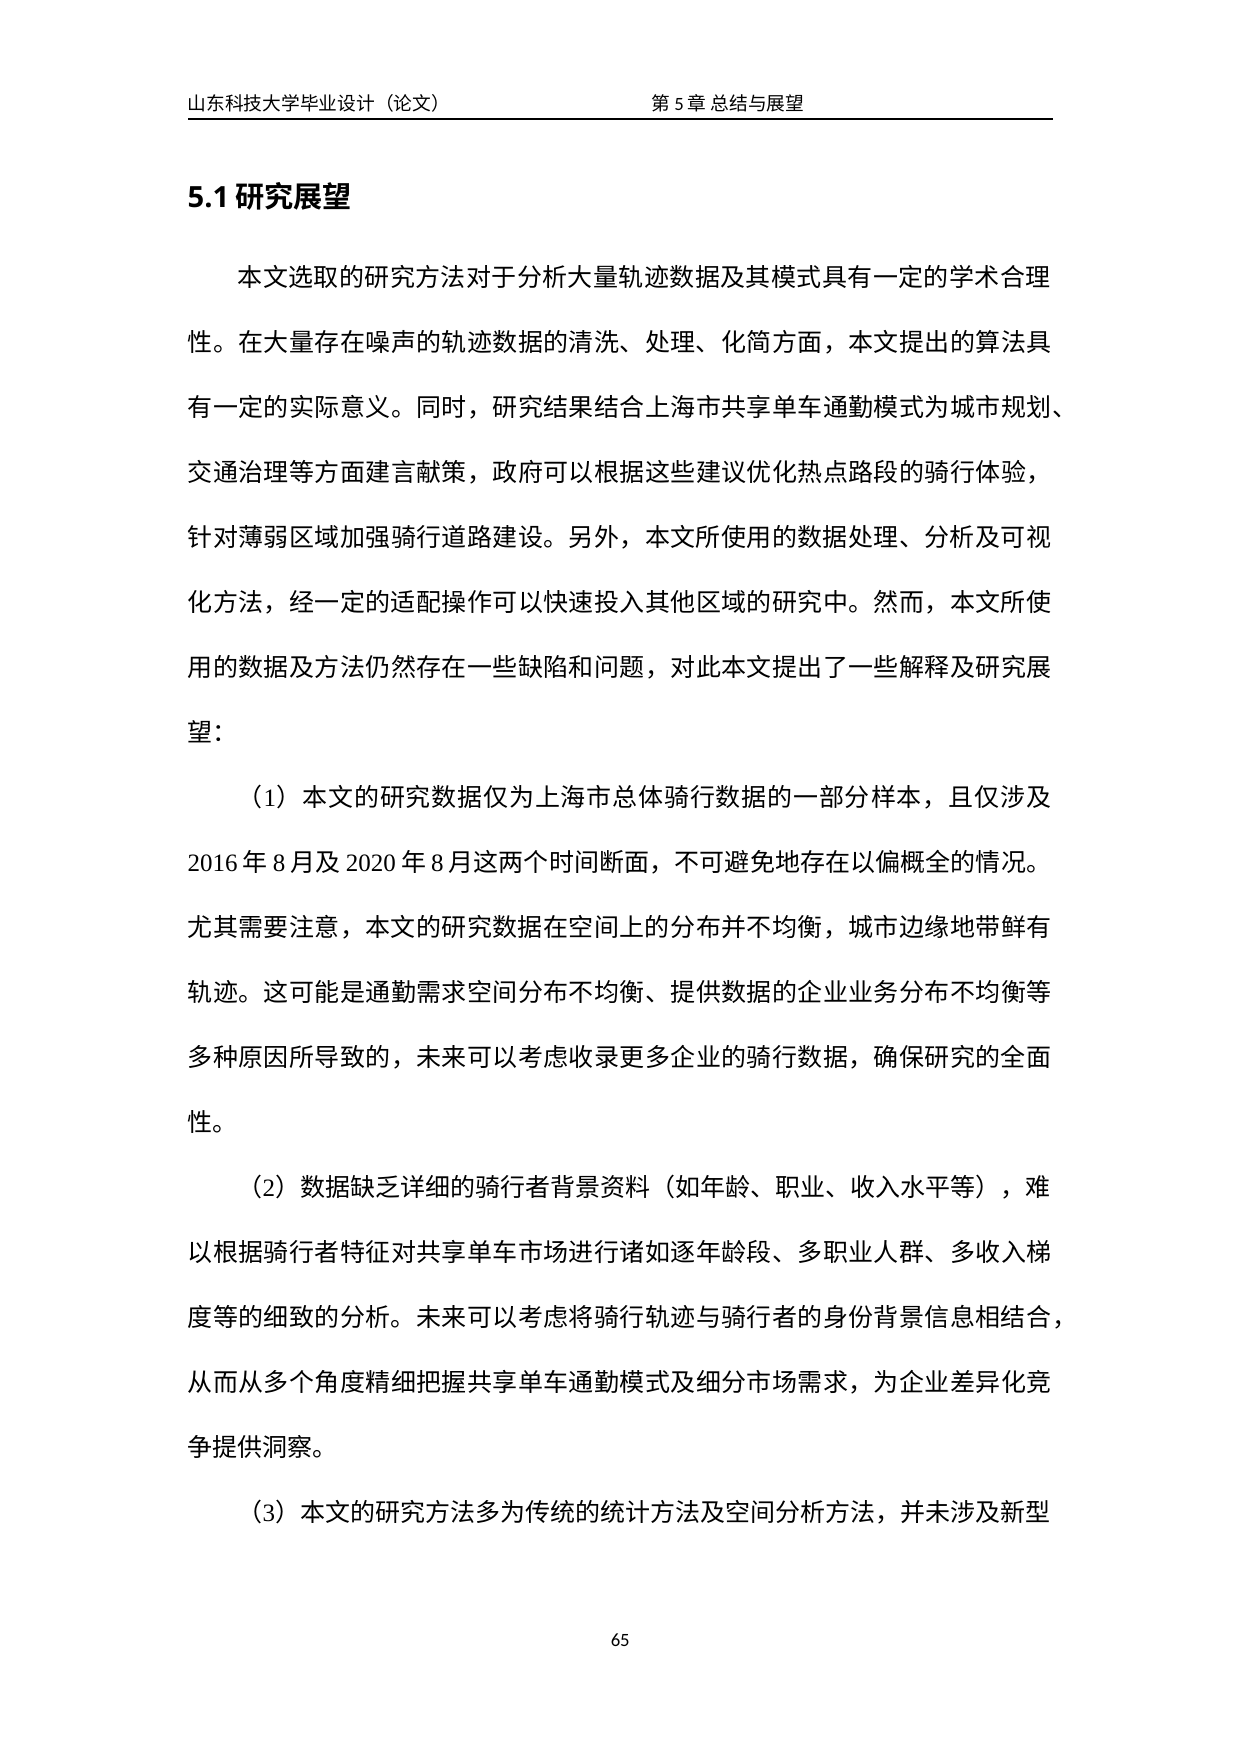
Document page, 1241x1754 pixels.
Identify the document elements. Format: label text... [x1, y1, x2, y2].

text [187, 1478, 1053, 1543]
text 本文选取的研究方法对于分析大量轨迹数据及其模式具有一定的学术合理性。在大量存在噪声的轨迹数据的清洗、处理、化简方面，本文提出的算法具有一定的实际意义。同时，研究结果结合上海市共享单车通勤模式为城市规划、交通治理等方面建言献策，政府可以根据这些建议优化热点路段的骑行体验，针对薄弱区域加强骑行道路建设。另外，本文所使用的数据处理、分析及可视化方法，经一定的适配操作可以快速投入其他区域的研究中。然而，本文所使用的数据及方法仍然存在一些缺陷和问题，对此本文提出了一些解释及研究展望： [187, 243, 1053, 763]
text （1）本文的研究数据仅为上海市总体骑行数据的一部分样本，且仅涉及2016年8月及2020年8月这两个时间断面，不可避免地存在以偏概全的情况。尤其需要注意，本文的研究数据在空间上的分布并不均衡，城市边缘地带鲜有轨迹。这可能是通勤需求空间分布不均衡、提供数据的企业业务分布不均衡等多种原因所导致的，未来可以考虑收录更多企业的骑行数据，确保研究的全面性。 [187, 763, 1053, 1153]
text （2）数据缺乏详细的骑行者背景资料（如年龄、职业、收入水平等），难以根据骑行者特征对共享单车市场进行诸如逐年龄段、多职业人群、多收入梯度等的细致的分析。未来可以考虑将骑行轨迹与骑行者的身份背景信息相结合，从而从多个角度精细把握共享单车通勤模式及细分市场需求，为企业差异化竞争提供洞察。 [187, 1153, 1053, 1478]
list 5.1研究展望 [187, 162, 1053, 227]
